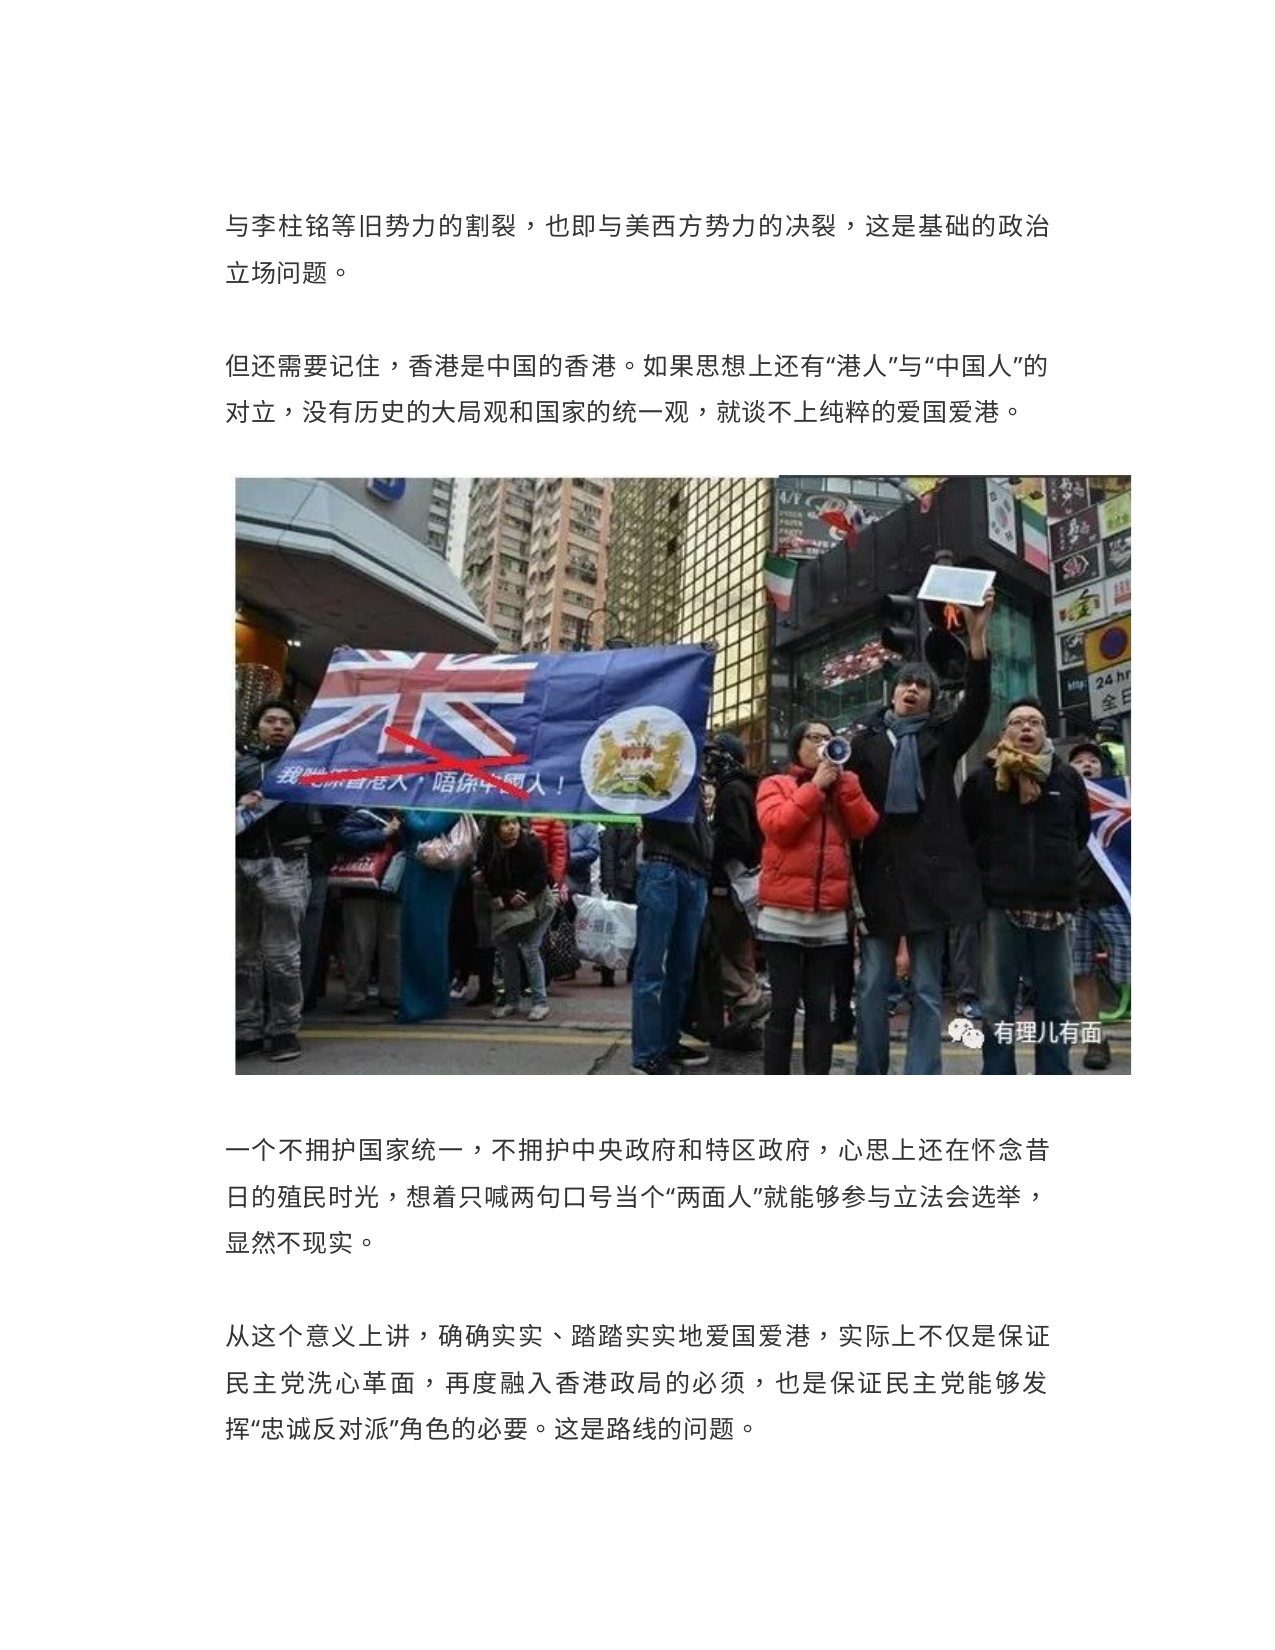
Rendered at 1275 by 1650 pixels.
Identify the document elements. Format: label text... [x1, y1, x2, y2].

text 一个不拥护国家统一，不拥护中央政府和特区政府，心思上还在怀念昔日的殖民时光，想着只喊两句口号当个“两面人”就能够参与立法会选举，显然不现实。 [225, 1121, 1050, 1260]
picture [231, 475, 1132, 1075]
text 与李柱铭等旧势力的割裂，也即与美西方势力的决裂，这是基础的政治立场问题。 [225, 196, 1050, 289]
text 但还需要记住，香港是中国的香港。如果思想上还有“港人”与“中国人”的对立，没有历史的大局观和国家的统一观，就谈不上纯粹的爱国爱港。 [225, 336, 1050, 429]
text 从这个意义上讲，确确实实、踏踏实实地爱国爱港，实际上不仅是保证民主党洗心革面，再度融入香港政局的必须，也是保证民主党能够发挥“忠诚反对派”角色的必要。这是路线的问题。 [225, 1306, 1050, 1446]
